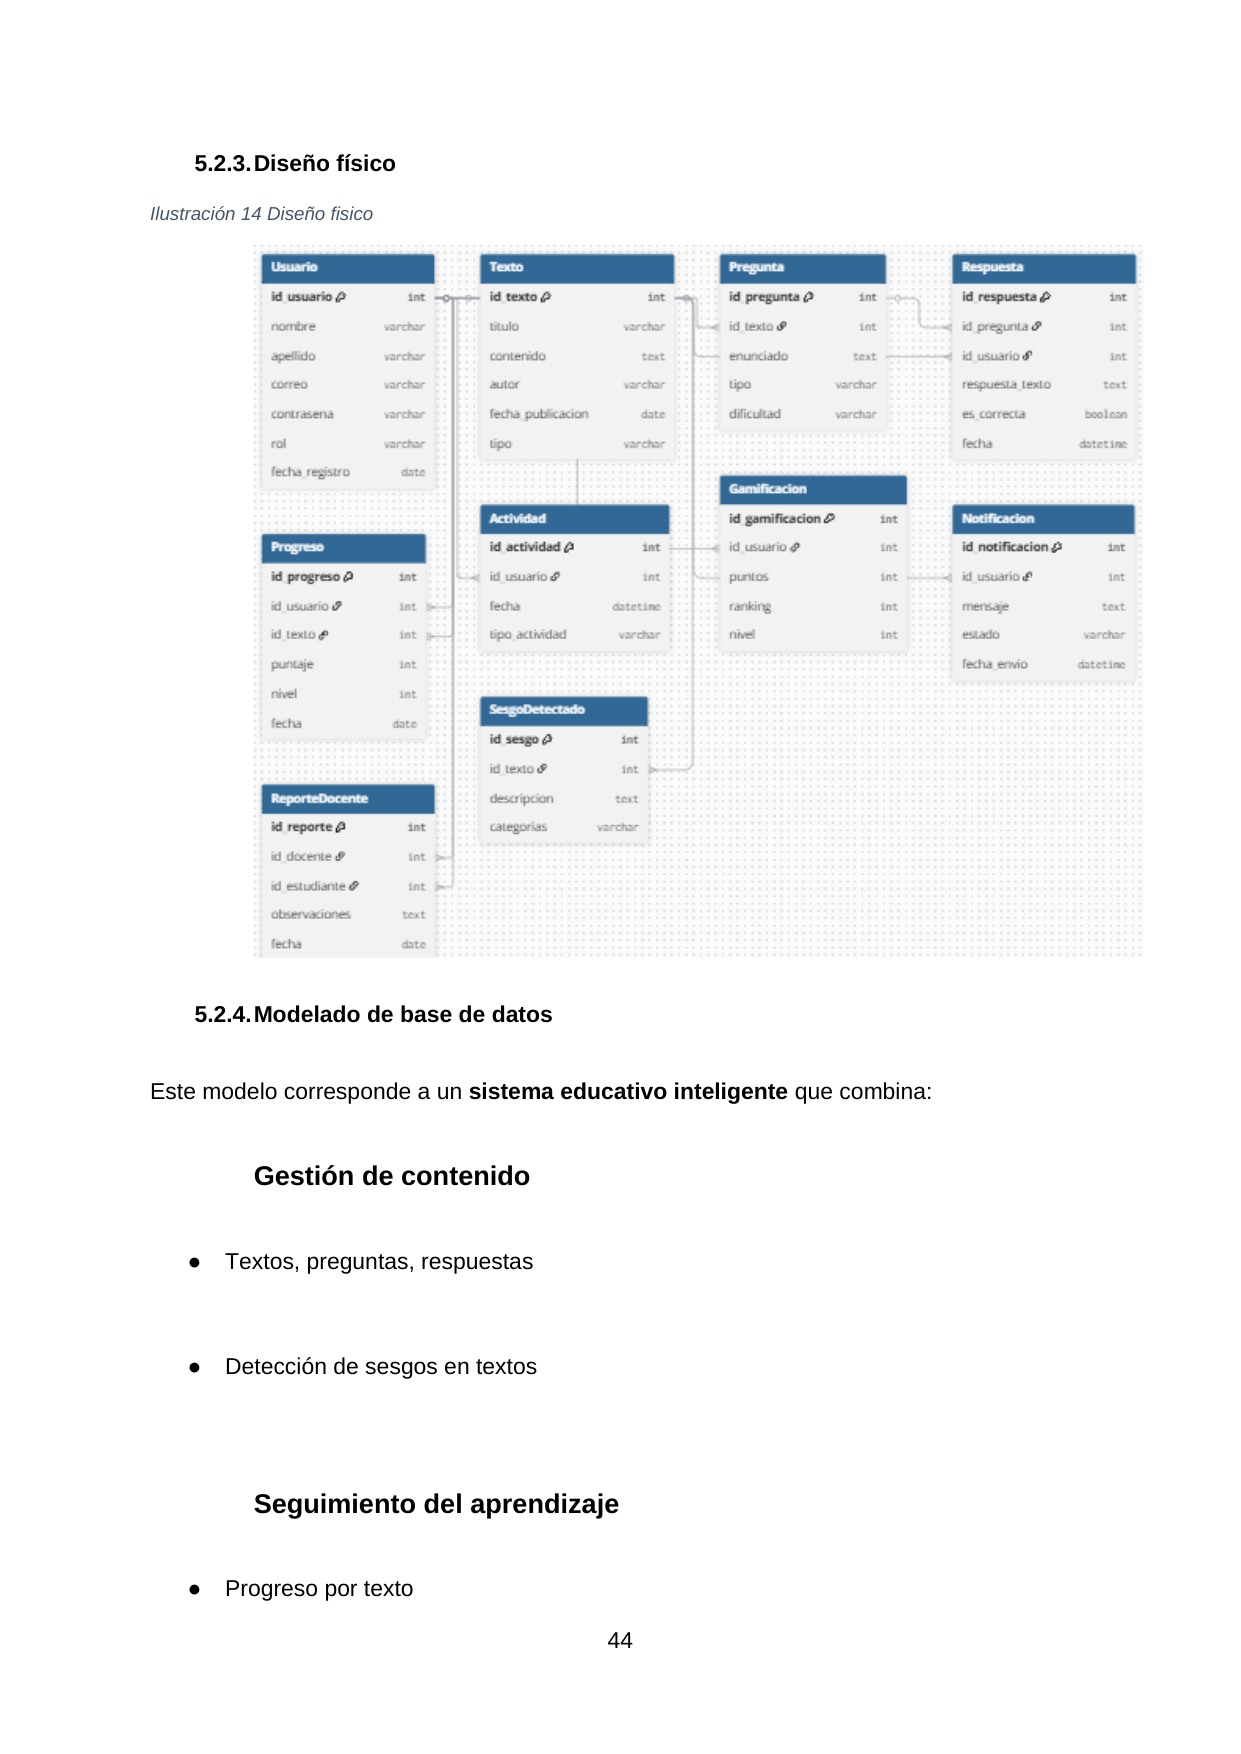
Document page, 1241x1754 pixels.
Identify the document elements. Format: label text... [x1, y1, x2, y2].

subtitle Seguimiento del aprendizaje [253, 1488, 1090, 1519]
text Ilustración Diseño fisico [150, 203, 1090, 224]
subtitle Diseño físico [194, 150, 1090, 176]
picture [253, 245, 1144, 958]
list Progreso por texto [187, 1575, 1090, 1602]
text Este modelo corresponde a un sistema educativo inteligente que combina: [150, 1078, 1090, 1105]
list Detección de sesgos en textos [187, 1353, 1090, 1432]
subtitle Modelado de base de datos [194, 1001, 1090, 1027]
list Textos, preguntas, respuestas [187, 1248, 1090, 1327]
subtitle Gestión de contenido [253, 1160, 1090, 1191]
